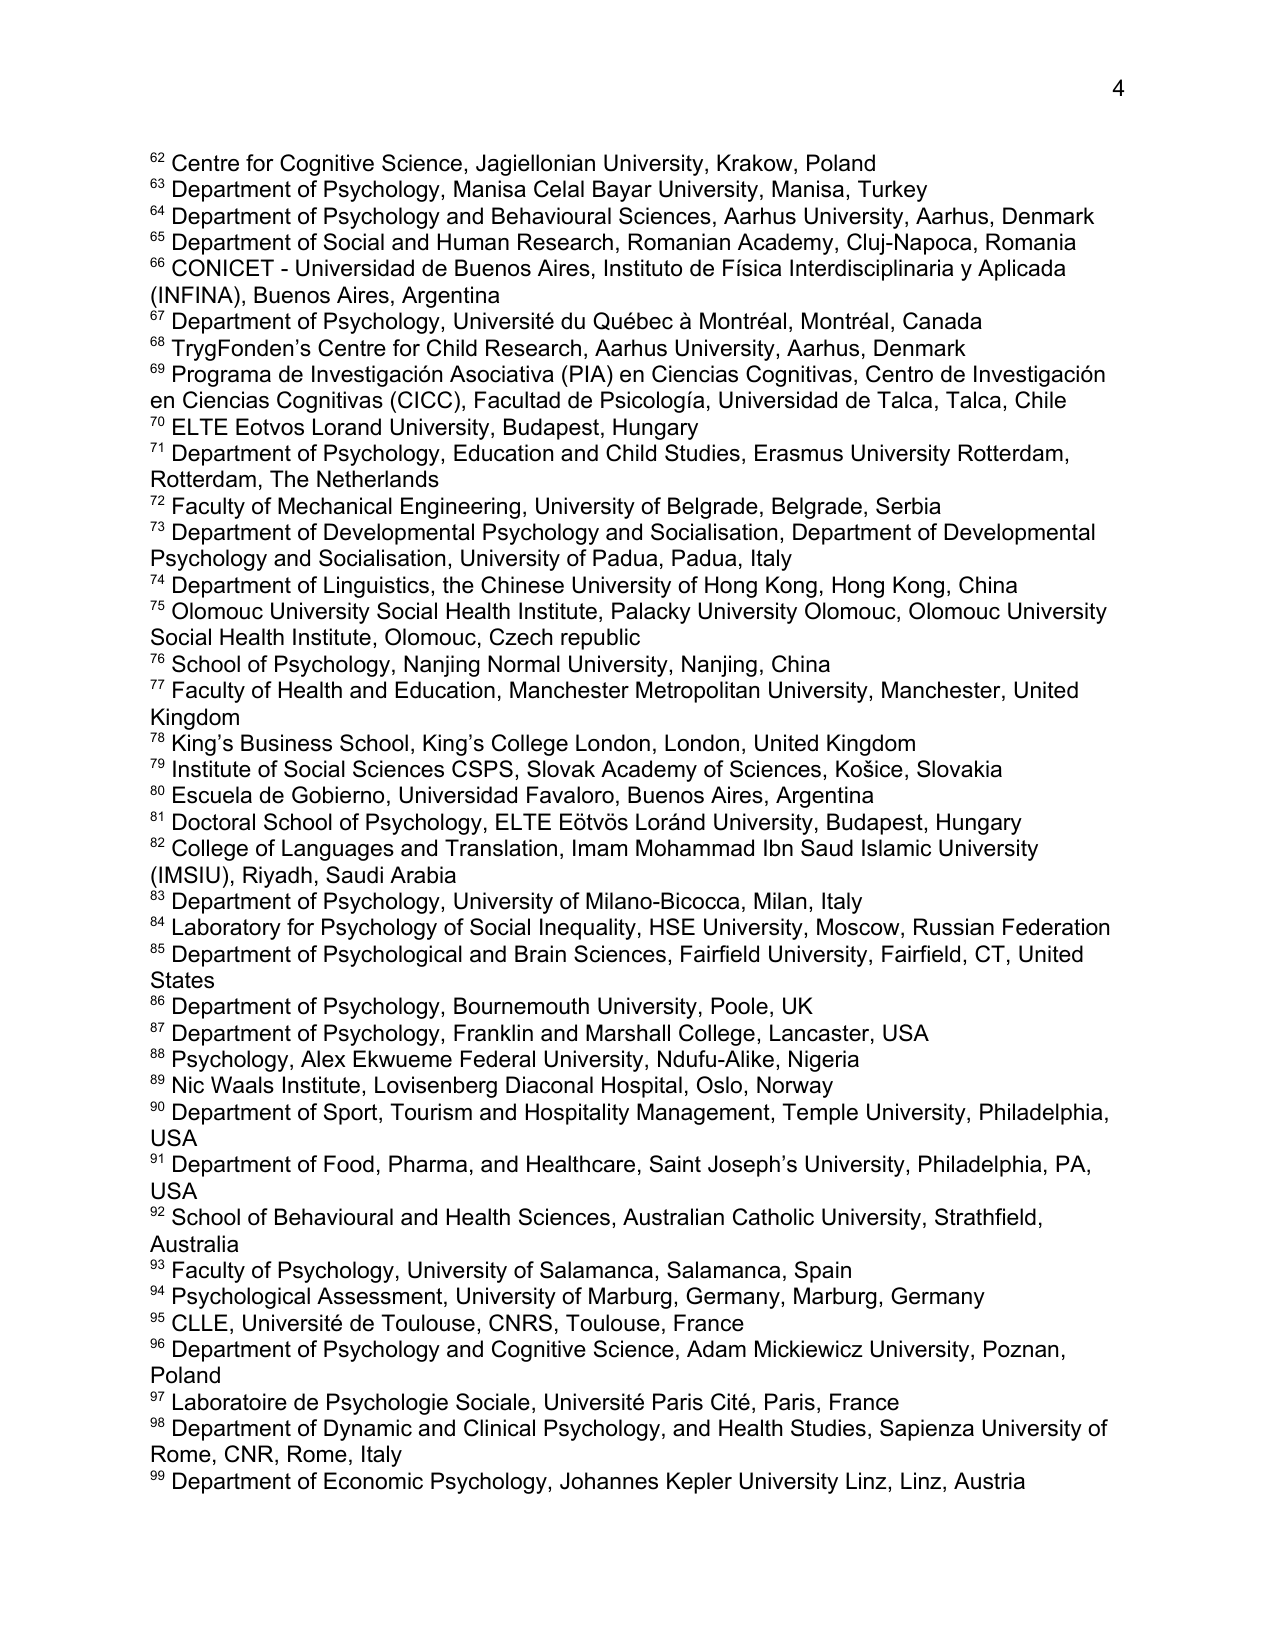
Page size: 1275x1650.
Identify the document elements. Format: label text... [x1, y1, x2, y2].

text 89 Nic Waals Institute, Lovisenberg Diaconal Hospital, Oslo, Norway [150, 1072, 1125, 1099]
text 65 Department of Social and Human Research, Romanian Academy, Cluj-Napoca, Romania [150, 229, 1125, 255]
text 75 Olomouc University Social Health Institute, Palacky University Olomouc, Olomouc University Social Health Institute, Olomouc, Czech republic [150, 598, 1125, 651]
text 97 Laboratoire de Psychologie Sociale, Université Paris Cité, Paris, France [150, 1389, 1125, 1415]
text 87 Department of Psychology, Franklin and Marshall College, Lancaster, USA [150, 1020, 1125, 1046]
text 81 Doctoral School of Psychology, ELTE Eötvös Loránd University, Budapest, Hungary [150, 809, 1125, 835]
text 94 Psychological Assessment, University of Marburg, Germany, Marburg, Germany [150, 1283, 1125, 1309]
text 79 Institute of Social Sciences CSPS, Slovak Academy of Sciences, Košice, Slovakia [150, 756, 1125, 782]
text 84 Laboratory for Psychology of Social Inequality, HSE University, Moscow, Russian Federation [150, 914, 1125, 941]
text 88 Psychology, Alex Ekwueme Federal University, Ndufu-Alike, Nigeria [150, 1046, 1125, 1072]
text 70 ELTE Eotvos Lorand University, Budapest, Hungary [150, 413, 1125, 440]
text 82 College of Languages and Translation, Imam Mohammad Ibn Saud Islamic University (IMSIU), Riyadh, Saudi Arabia [150, 835, 1125, 888]
text 90 Department of Sport, Tourism and Hospitality Management, Temple University, Philadelphia, USA [150, 1099, 1125, 1151]
text 69 Programa de Investigación Asociativa (PIA) en Ciencias Cognitivas, Centro de Investigación en Ciencias Cognitivas (CICC), Facultad de Psicología, Universidad de Talca, Talca, Chile [150, 361, 1125, 413]
text 64 Department of Psychology and Behavioural Sciences, Aarhus University, Aarhus, Denmark [150, 203, 1125, 229]
text 78 King’s Business School, King’s College London, London, United Kingdom [150, 730, 1125, 756]
text 73 Department of Developmental Psychology and Socialisation, Department of Developmental Psychology and Socialisation, University of Padua, Padua, Italy [150, 519, 1125, 572]
text 63 Department of Psychology, Manisa Celal Bayar University, Manisa, Turkey [150, 176, 1125, 203]
text 77 Faculty of Health and Education, Manchester Metropolitan University, Manchester, United Kingdom [150, 677, 1125, 730]
text 98 Department of Dynamic and Clinical Psychology, and Health Studies, Sapienza University of Rome, CNR, Rome, Italy [150, 1415, 1125, 1468]
text 91 Department of Food, Pharma, and Healthcare, Saint Joseph’s University, Philadelphia, PA, USA [150, 1151, 1125, 1204]
text 86 Department of Psychology, Bournemouth University, Poole, UK [150, 993, 1125, 1020]
text 68 TrygFonden’s Centre for Child Research, Aarhus University, Aarhus, Denmark [150, 334, 1125, 361]
text 83 Department of Psychology, University of Milano-Bicocca, Milan, Italy [150, 888, 1125, 914]
text 67 Department of Psychology, Université du Québec à Montréal, Montréal, Canada [150, 308, 1125, 334]
text 76 School of Psychology, Nanjing Normal University, Nanjing, China [150, 651, 1125, 677]
text 95 CLLE, Université de Toulouse, CNRS, Toulouse, France [150, 1309, 1125, 1336]
text 66 CONICET - Universidad de Buenos Aires, Instituto de Física Interdisciplinaria y Aplicada (INFINA), Buenos Aires, Argentina [150, 255, 1125, 308]
text 80 Escuela de Gobierno, Universidad Favaloro, Buenos Aires, Argentina [150, 782, 1125, 809]
text 93 Faculty of Psychology, University of Salamanca, Salamanca, Spain [150, 1257, 1125, 1283]
text 96 Department of Psychology and Cognitive Science, Adam Mickiewicz University, Poznan, Poland [150, 1336, 1125, 1389]
text 92 School of Behavioural and Health Sciences, Australian Catholic University, Strathfield, Australia [150, 1204, 1125, 1257]
text 71 Department of Psychology, Education and Child Studies, Erasmus University Rotterdam, Rotterdam, The Netherlands [150, 440, 1125, 493]
text 99 Department of Economic Psychology, Johannes Kepler University Linz, Linz, Austria [150, 1468, 1125, 1494]
text 85 Department of Psychological and Brain Sciences, Fairfield University, Fairfield, CT, United States [150, 941, 1125, 993]
text 74 Department of Linguistics, the Chinese University of Hong Kong, Hong Kong, China [150, 572, 1125, 598]
text 62 Centre for Cognitive Science, Jagiellonian University, Krakow, Poland [150, 150, 1125, 176]
text 72 Faculty of Mechanical Engineering, University of Belgrade, Belgrade, Serbia [150, 493, 1125, 519]
